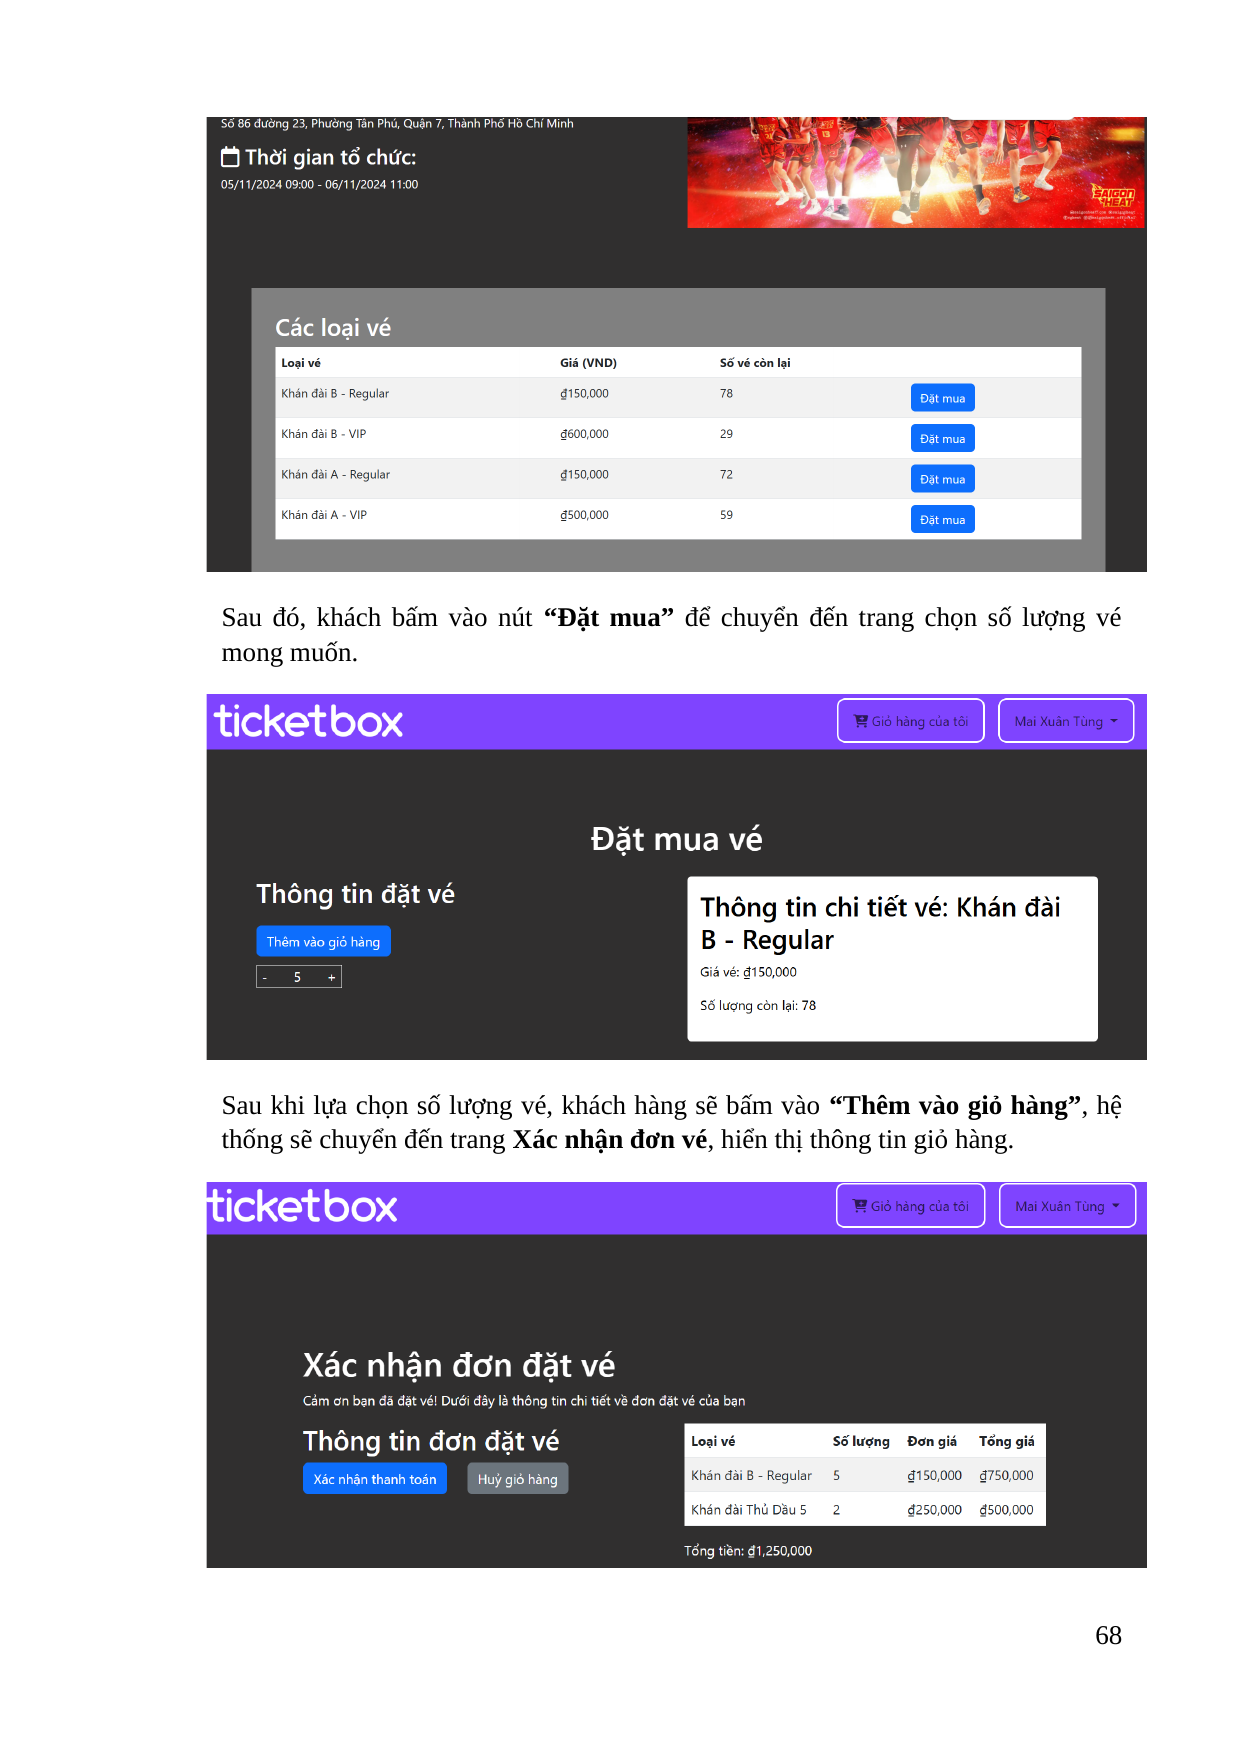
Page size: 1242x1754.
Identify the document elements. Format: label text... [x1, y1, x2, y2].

text Sau đó, khách bấm vào nút “Đặt mua” để chuyển đến trang chọn số lượng vé mong muốn. [221, 601, 1122, 667]
picture [206, 1182, 1147, 1568]
picture [206, 694, 1147, 1060]
text Sau khi lựa chọn số lượng vé, khách hàng sẽ bấm vào “Thêm vào giỏ hàng”, hệ thống sẽ chuyển đến trang Xác nhận đơn vé, hiển thị thông tin giỏ hàng. [221, 1089, 1122, 1154]
picture [206, 117, 1147, 572]
